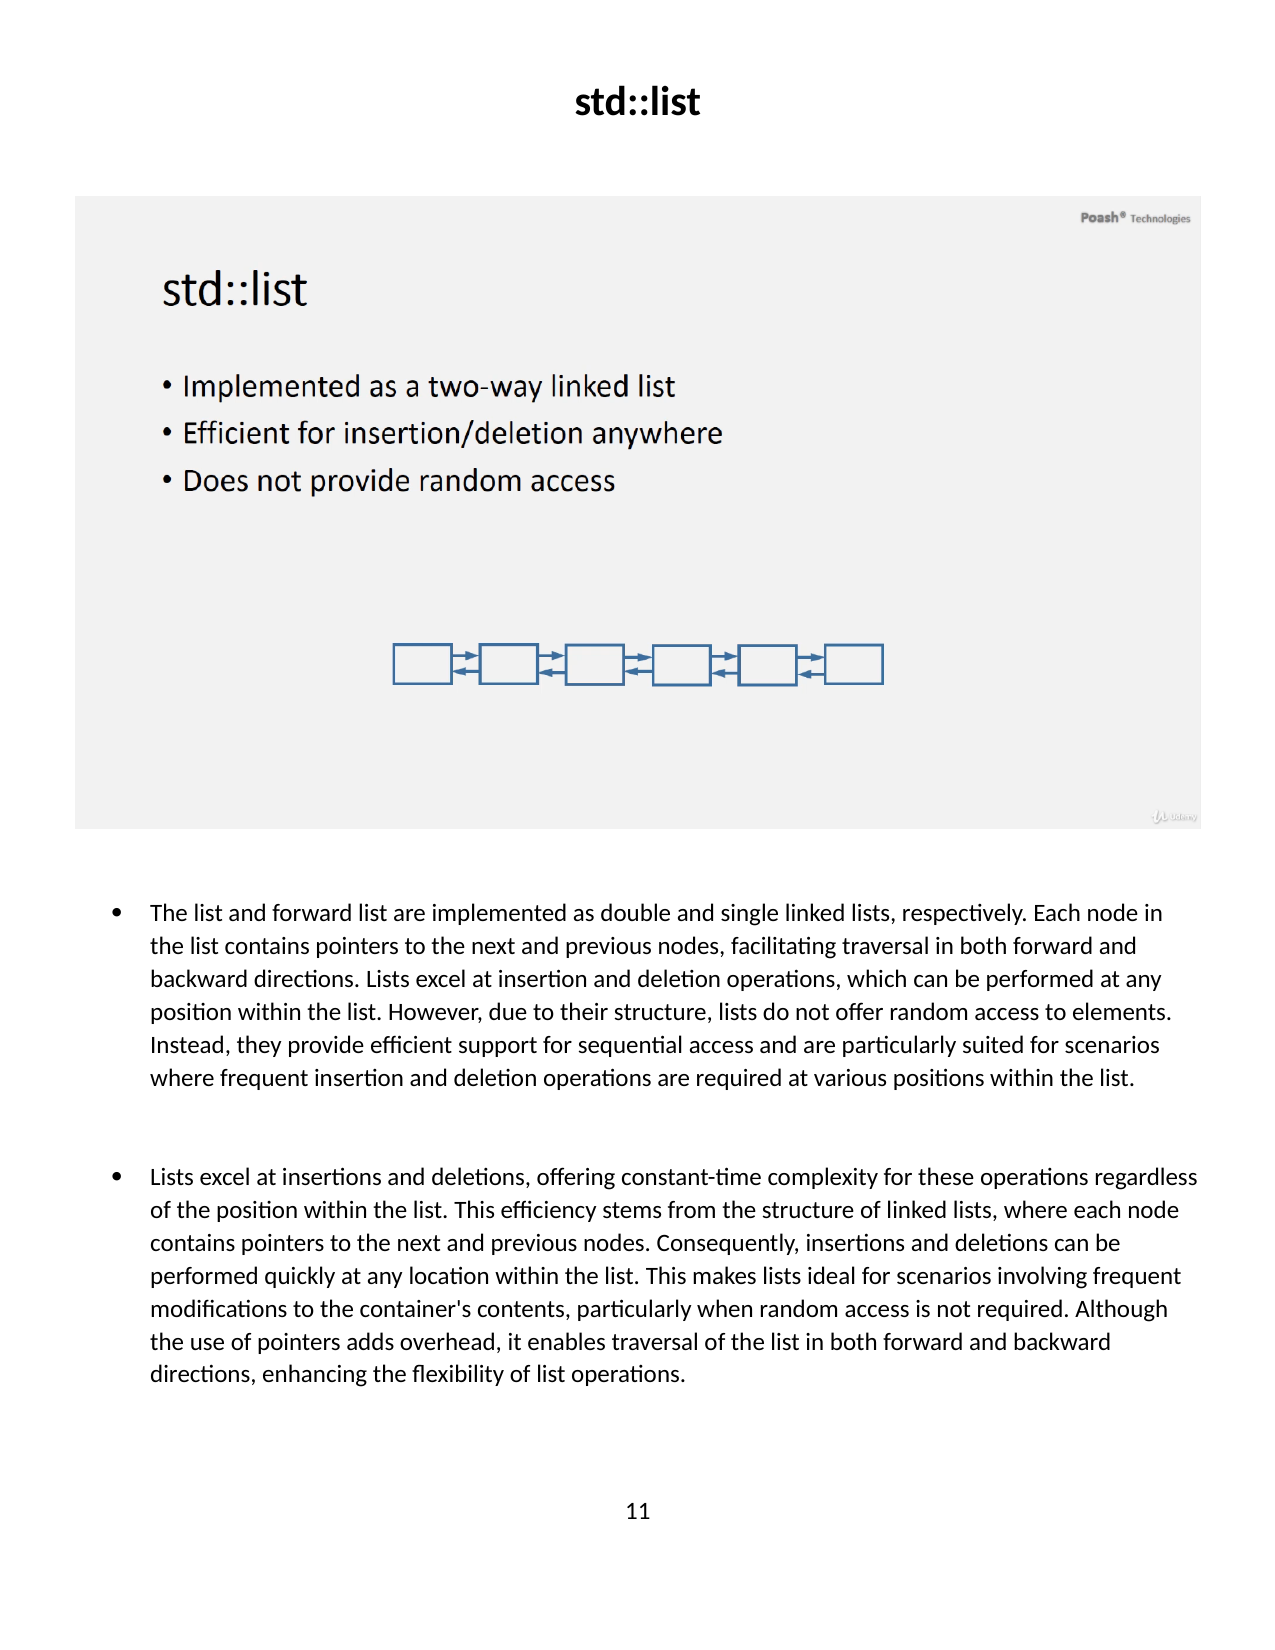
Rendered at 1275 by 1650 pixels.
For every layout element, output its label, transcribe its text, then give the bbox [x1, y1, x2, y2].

list Lists excel at insertions and deletions, offering constant-time complexity for these operations regardless of the position within the list. This efficiency stems from the structure of linked lists, where each node contains pointers to the next and previous nodes. Consequently, insertions and deletions can be performed quickly at any location within the list. This makes lists ideal for scenarios involving frequent modifications to the container's contents, particularly when random access is not required. Although the use of pointers adds overhead, it enables traversal of the list in both forward and backward directions, enhancing the flexibility of list operations. [112, 1161, 1200, 1389]
list The list and forward list are implemented as double and single linked lists, respectively. Each node in the list contains pointers to the next and previous nodes, facilitating traversal in both forward and backward directions. Lists excel at insertion and deletion operations, which can be performed at any position within the list. However, due to their structure, lists do not offer random access to elements. Instead, they provide efficient support for sequential access and are particularly suited for scenarios where frequent insertion and deletion operations are required at various positions within the list. [112, 897, 1200, 1092]
picture [75, 196, 1200, 829]
subtitle std::list [75, 75, 1200, 126]
